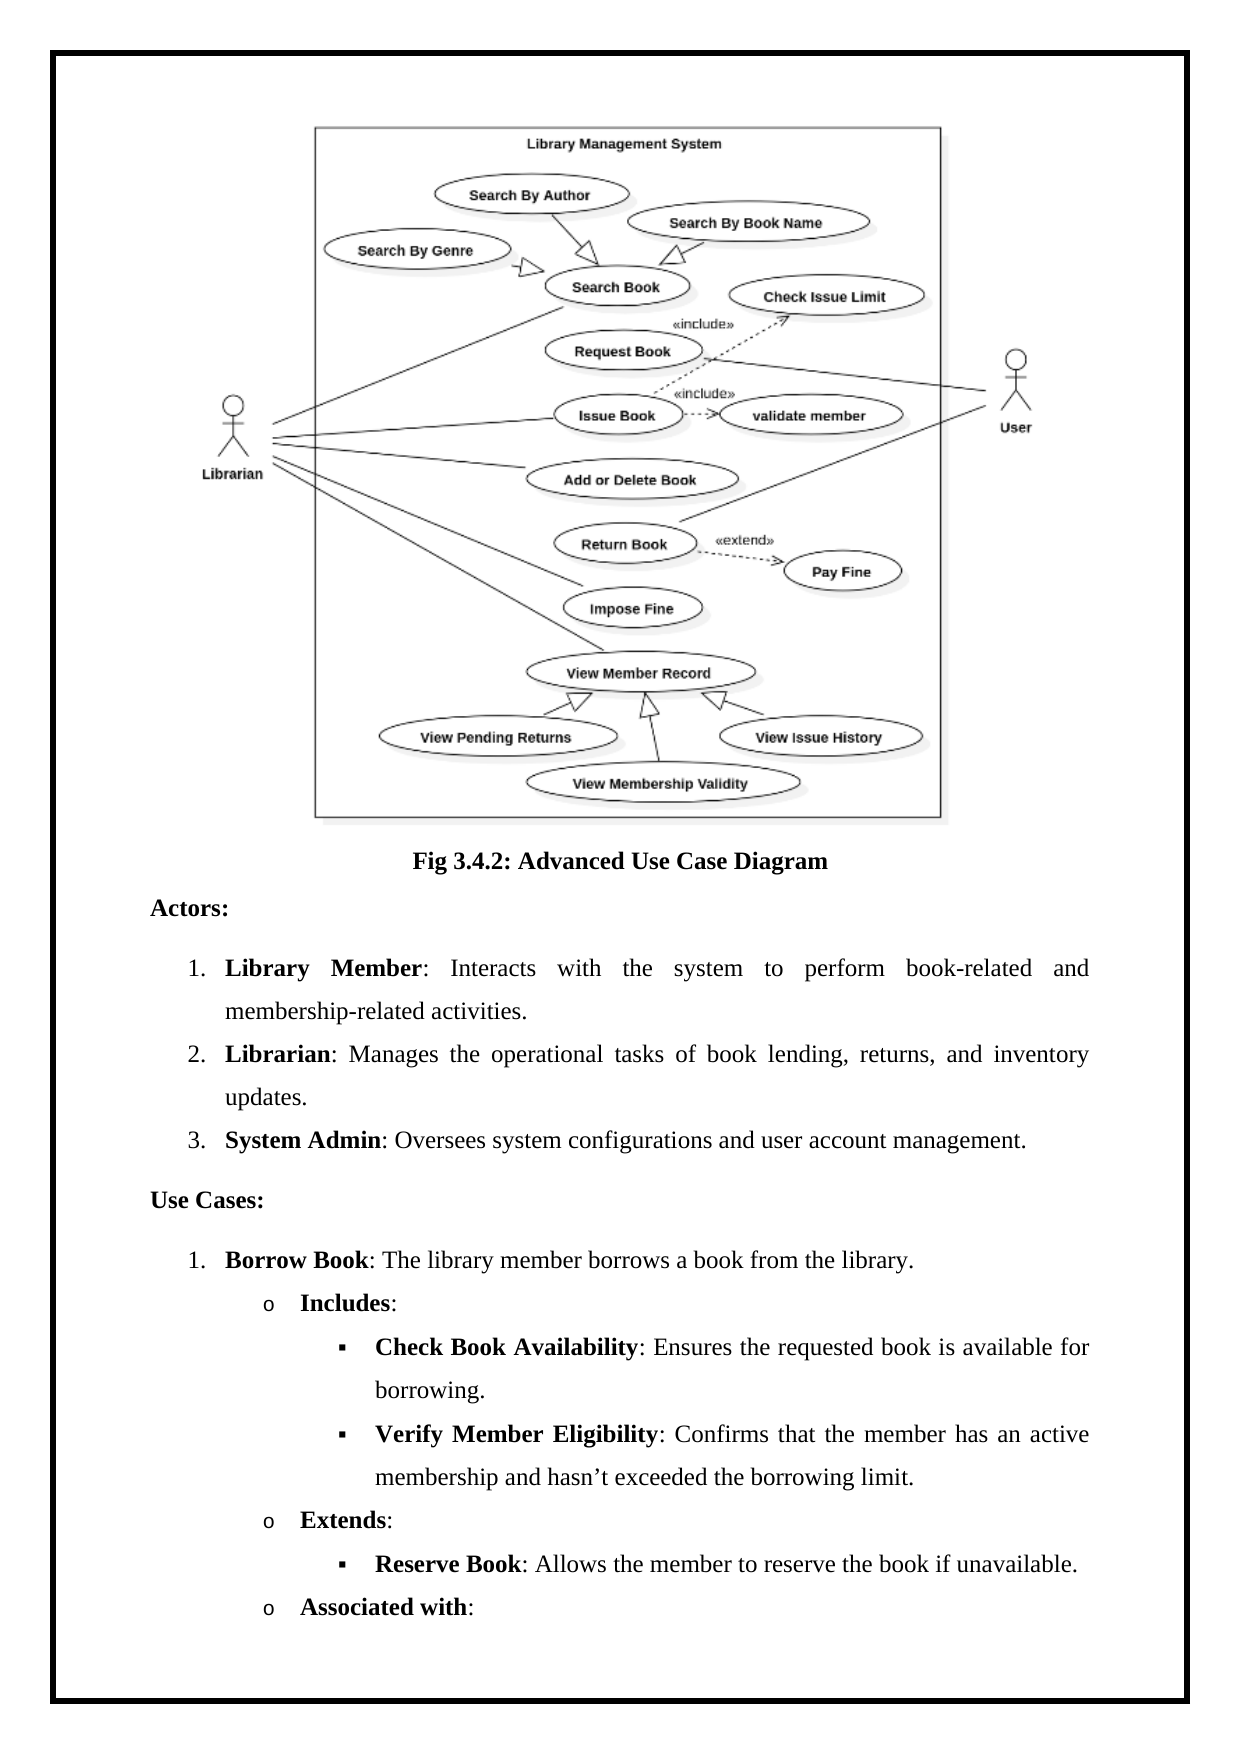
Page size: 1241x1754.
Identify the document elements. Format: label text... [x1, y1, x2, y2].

list Borrow Book: The library member borrows a book from the library. [187, 1245, 1090, 1274]
picture [199, 118, 1042, 828]
list Includes: [262, 1288, 1090, 1318]
text Fig 3.4.2: Advanced Use Case Diagram [150, 846, 1090, 875]
list Verify Member Eligibility: Confirms that the member has an active membership and hasn’t exceeded the borrowing limit. [337, 1419, 1090, 1491]
text Actors: [150, 893, 1090, 922]
list Extends: [262, 1505, 1090, 1534]
list Check Book Availability: Ensures the requested book is available for borrowing. [337, 1332, 1090, 1404]
list Librarian: Manages the operational tasks of book lending, returns, and inventory updates. [187, 1039, 1090, 1111]
list Library Member: Interacts with the system to perform book-related and membership-related activities. [187, 953, 1090, 1025]
list System Admin: Oversees system configurations and user account management. [187, 1125, 1090, 1154]
list Reserve Book: Allows the member to reserve the book if unavailable. [337, 1549, 1090, 1578]
list Associated with: [262, 1592, 1090, 1622]
text Use Cases: [150, 1185, 1090, 1214]
